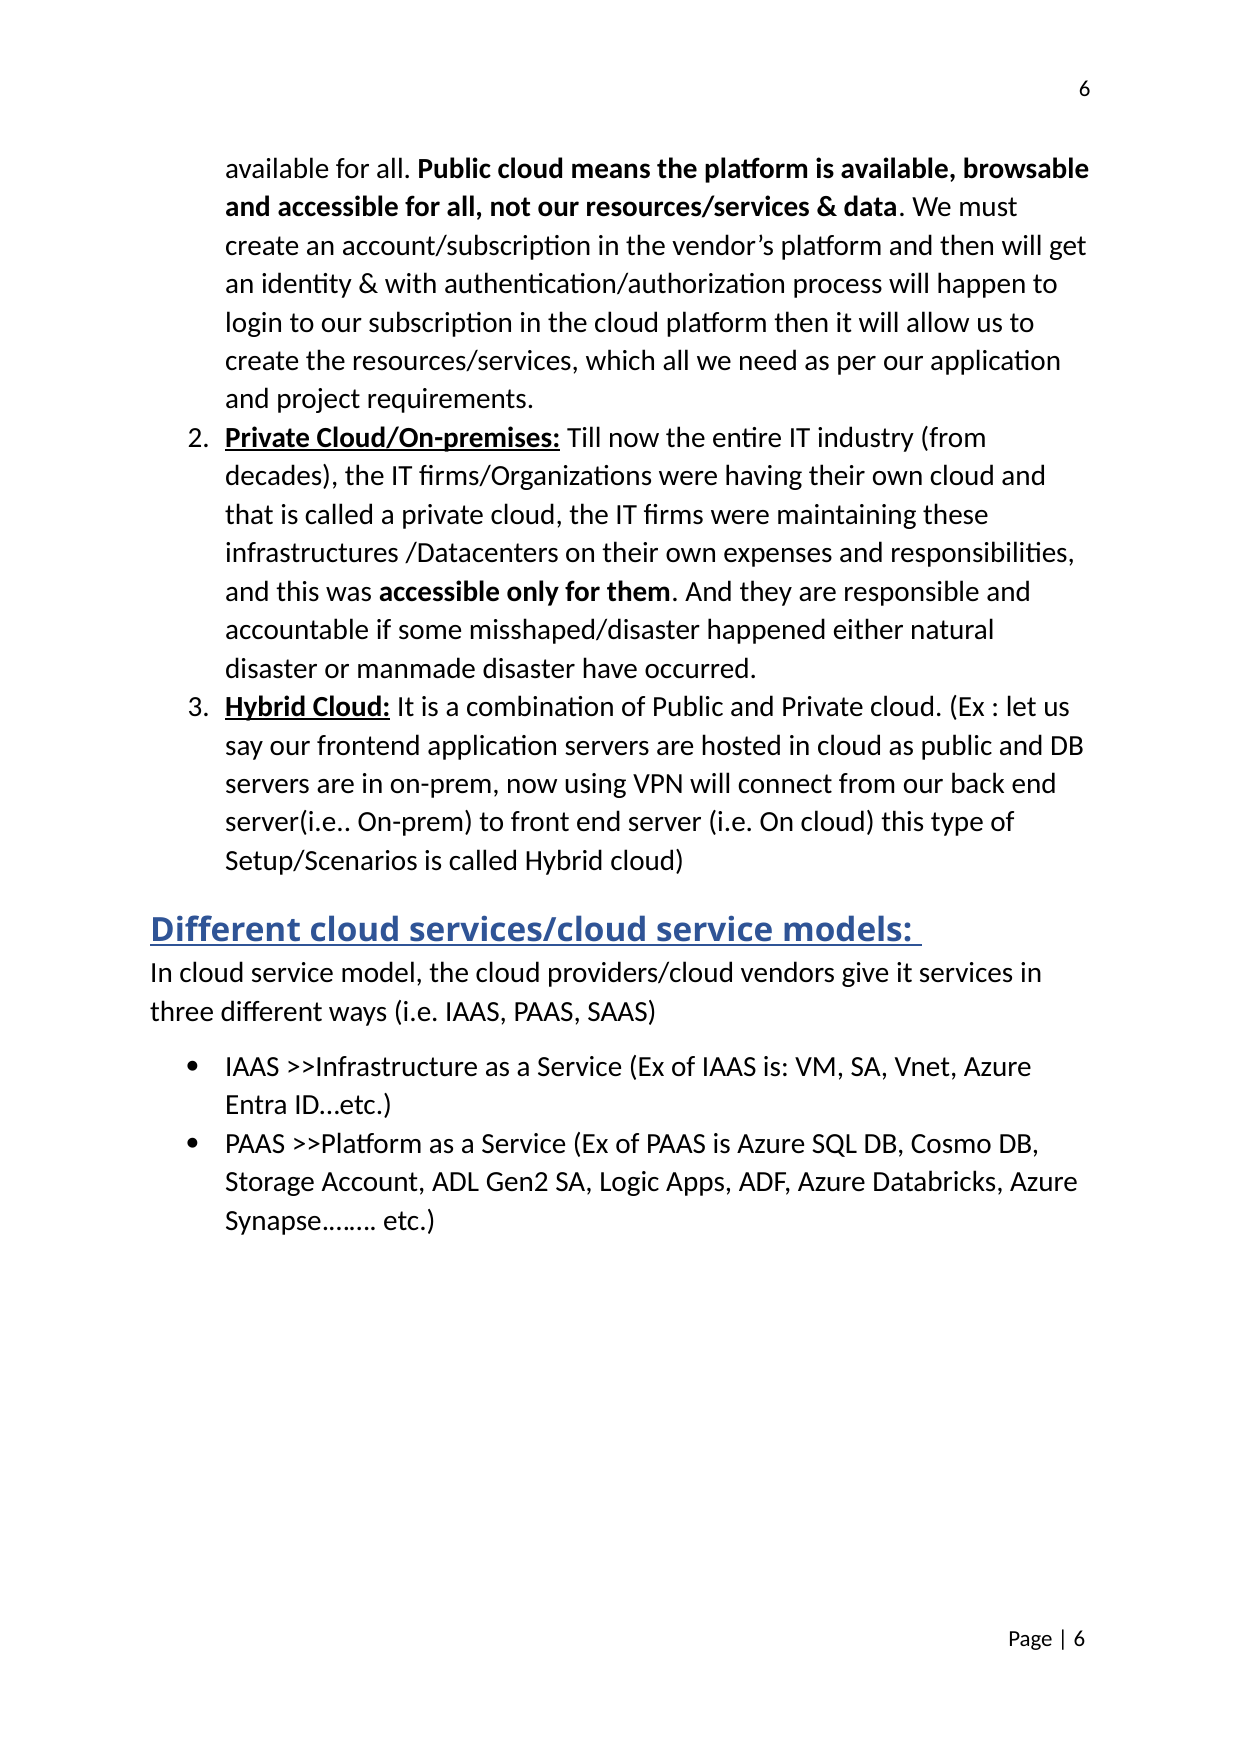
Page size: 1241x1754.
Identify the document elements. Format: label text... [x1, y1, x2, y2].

list Hybrid Cloud: It is a combination of Public and Private cloud. (Ex : let us say our frontend application servers are hosted in cloud as public and DB servers are in on-prem, now using VPN will connect from our back end server(i.e.. On-prem) to front end server (i.e. On cloud) this type of Setup/Scenarios is called Hybrid cloud) [187, 688, 1090, 877]
list IAAS >>Infrastructure as a Service (Ex of IAAS is: VM, SA, Vnet, Azure Entra ID…etc.) [187, 1048, 1090, 1122]
list PAAS >>Platform as a Service (Ex of PAAS is Azure SQL DB, Cosmo DB, Storage Account, ADL Gen2 SA, Logic Apps, ADF, Azure Databricks, Azure Synapse.……. etc.) [187, 1125, 1090, 1237]
text In cloud service model, the cloud providers/cloud vendors give it services in three different ways (i.e. IAAS, PAAS, SAAS) [150, 954, 1090, 1028]
list Private Cloud/On-premises: Till now the entire IT industry (from decades), the IT firms/Organizations were having their own cloud and that is called a private cloud, the IT firms were maintaining these infrastructures /Datacenters on their own expenses and responsibilities, and this was accessible only for them. And they are responsible and accountable if some misshaped/disaster happened either natural disaster or manmade disaster have occurred. [187, 419, 1090, 685]
subtitle Different cloud services/cloud service models: [150, 905, 1090, 951]
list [187, 150, 1090, 416]
